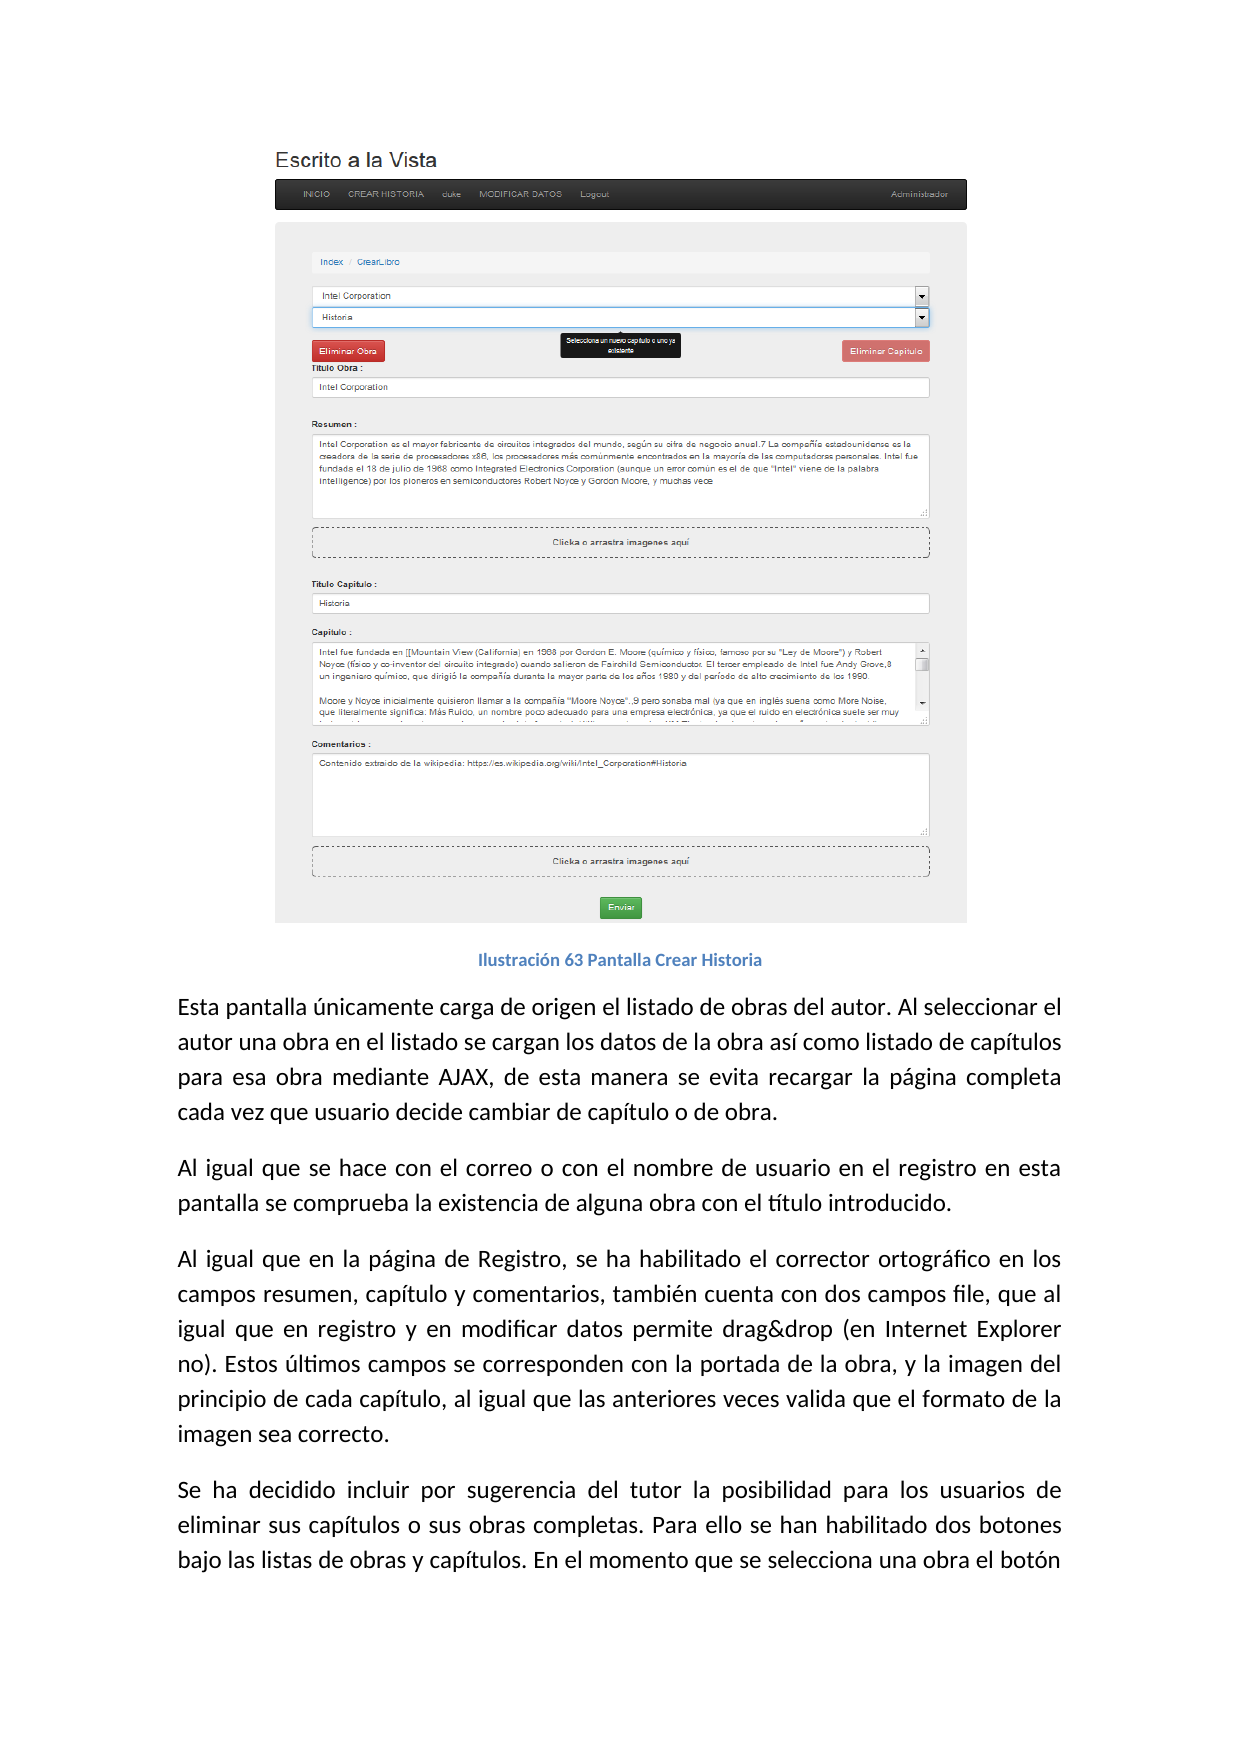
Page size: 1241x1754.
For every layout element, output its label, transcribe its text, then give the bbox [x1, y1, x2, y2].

text Esta pantalla únicamente carga de origen el listado de obras del autor. Al seleccionar el autor una obra en el listado se cargan los datos de la obra así como listado de capítulos para esa obra mediante AJAX, de esta manera se evita recargar la página completa cada vez que usuario decide cambiar de capítulo o de obra. [177, 992, 1063, 1127]
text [177, 1474, 1063, 1574]
picture [272, 147, 969, 923]
text Ilustración Pantalla Crear Historia [177, 948, 1063, 971]
text Al igual que se hace con el correo o con el nombre de usuario en el registro en esta pantalla se comprueba la existencia de alguna obra con el título introducido. [177, 1152, 1063, 1218]
text Al igual que en la página de Registro, se ha habilitado el corrector ortográfico en los campos resumen, capítulo y comentarios, también cuenta con dos campos file, que al igual que en registro y en modificar datos permite drag&drop (en Internet Explorer no). Estos últimos campos se corresponden con la portada de la obra, y la imagen del principio de cada capítulo, al igual que las anteriores veces valida que el formato de la imagen sea correcto. [177, 1243, 1063, 1449]
